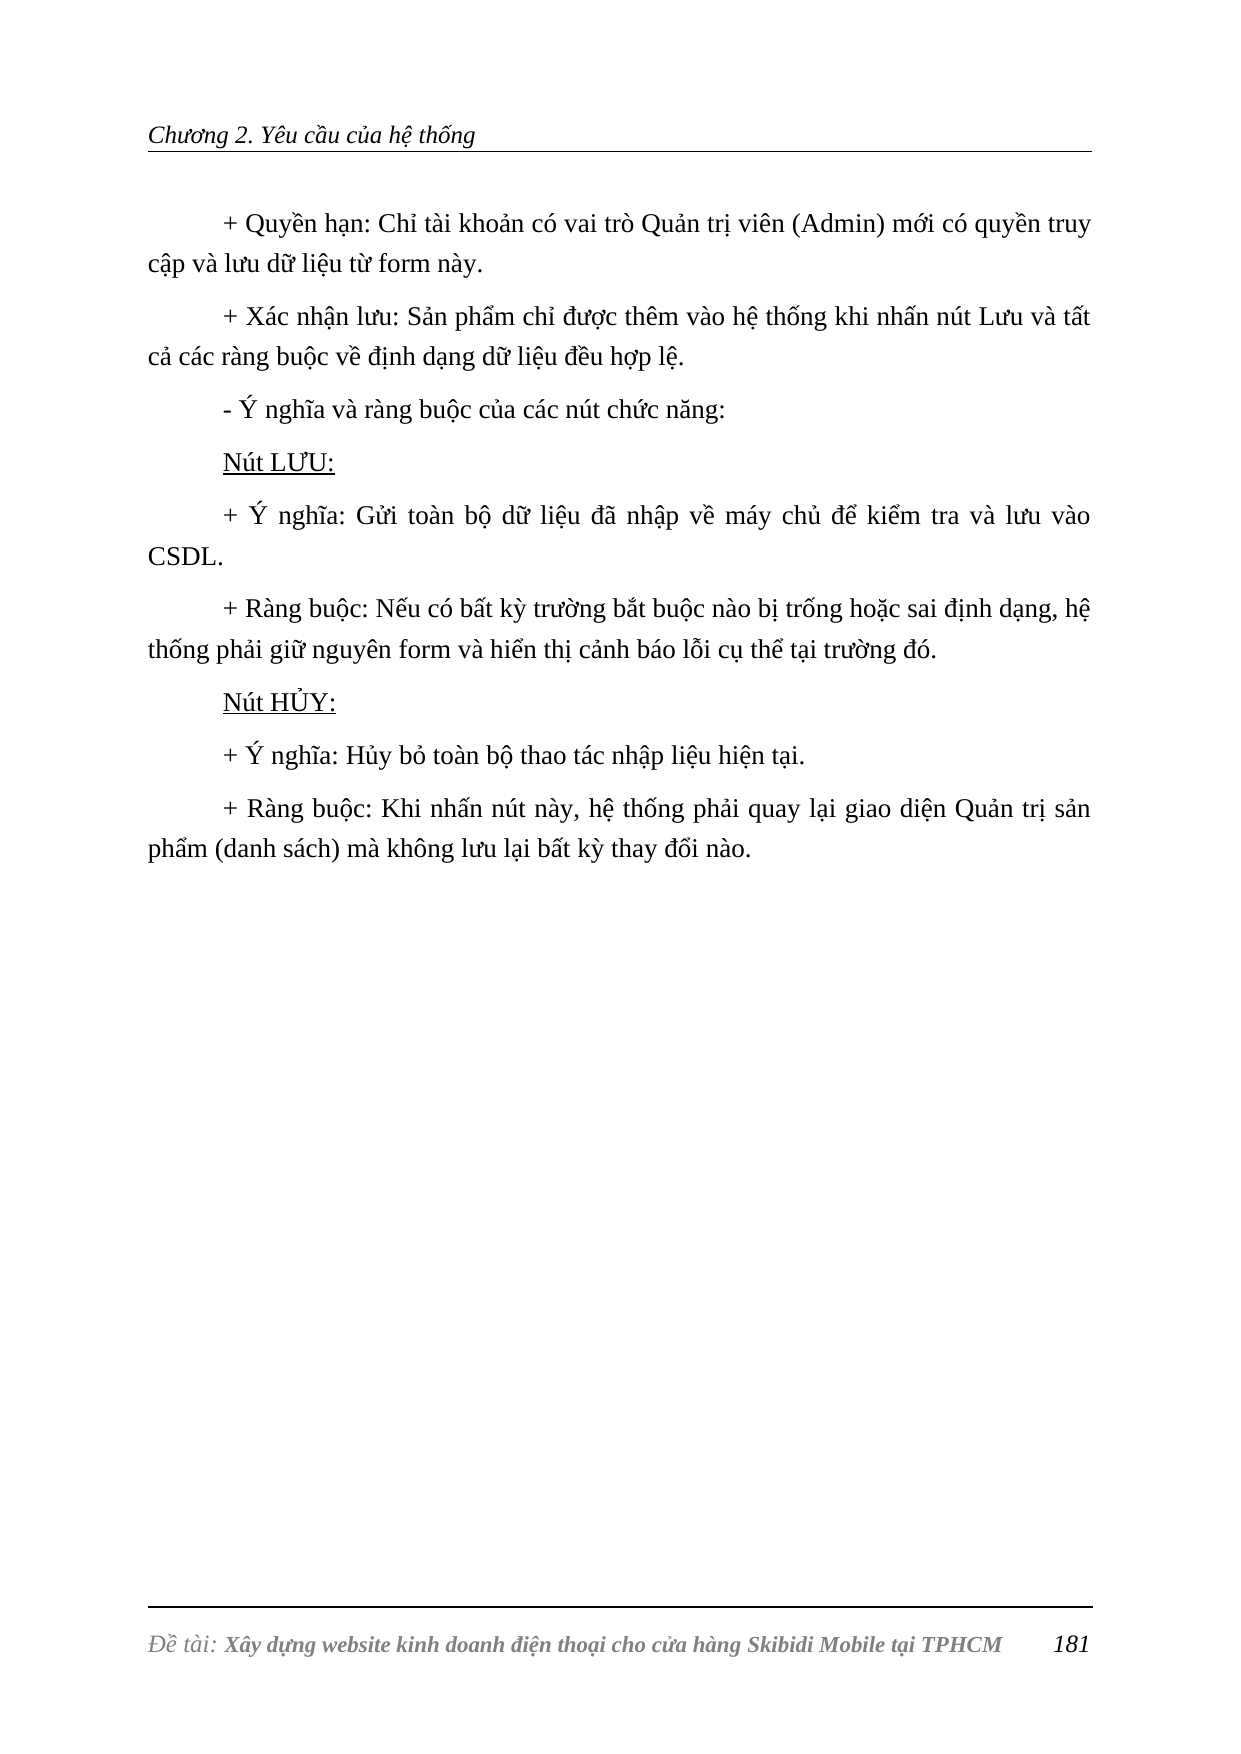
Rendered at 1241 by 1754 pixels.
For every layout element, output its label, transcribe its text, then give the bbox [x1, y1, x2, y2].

text Nút HỦY: [148, 686, 1092, 717]
text + Ý nghĩa: Gửi toàn bộ dữ liệu đã nhập về máy chủ để kiểm tra và lưu vào CSDL. [148, 499, 1092, 571]
text + Ràng buộc: Nếu có bất kỳ trường bắt buộc nào bị trống hoặc sai định dạng, hệ thống phải giữ nguyên form và hiển thị cảnh báo lỗi cụ thể tại trường đó. [148, 593, 1092, 664]
text + Ràng buộc: Khi nhấn nút này, hệ thống phải quay lại giao diện Quản trị sản phẩm (danh sách) mà không lưu lại bất kỳ thay đổi nào. [148, 792, 1092, 863]
text + Ý nghĩa: Hủy bỏ toàn bộ thao tác nhập liệu hiện tại. [148, 739, 1092, 770]
text Nút LƯU: [148, 446, 1092, 477]
text + Quyền hạn: Chỉ tài khoản có vai trò Quản trị viên (Admin) mới có quyền truy cập và lưu dữ liệu từ form này. [148, 207, 1092, 278]
text - Ý nghĩa và ràng buộc của các nút chức năng: [148, 393, 1092, 424]
text + Xác nhận lưu: Sản phẩm chỉ được thêm vào hệ thống khi nhấn nút Lưu và tất cả các ràng buộc về định dạng dữ liệu đều hợp lệ. [148, 300, 1092, 372]
